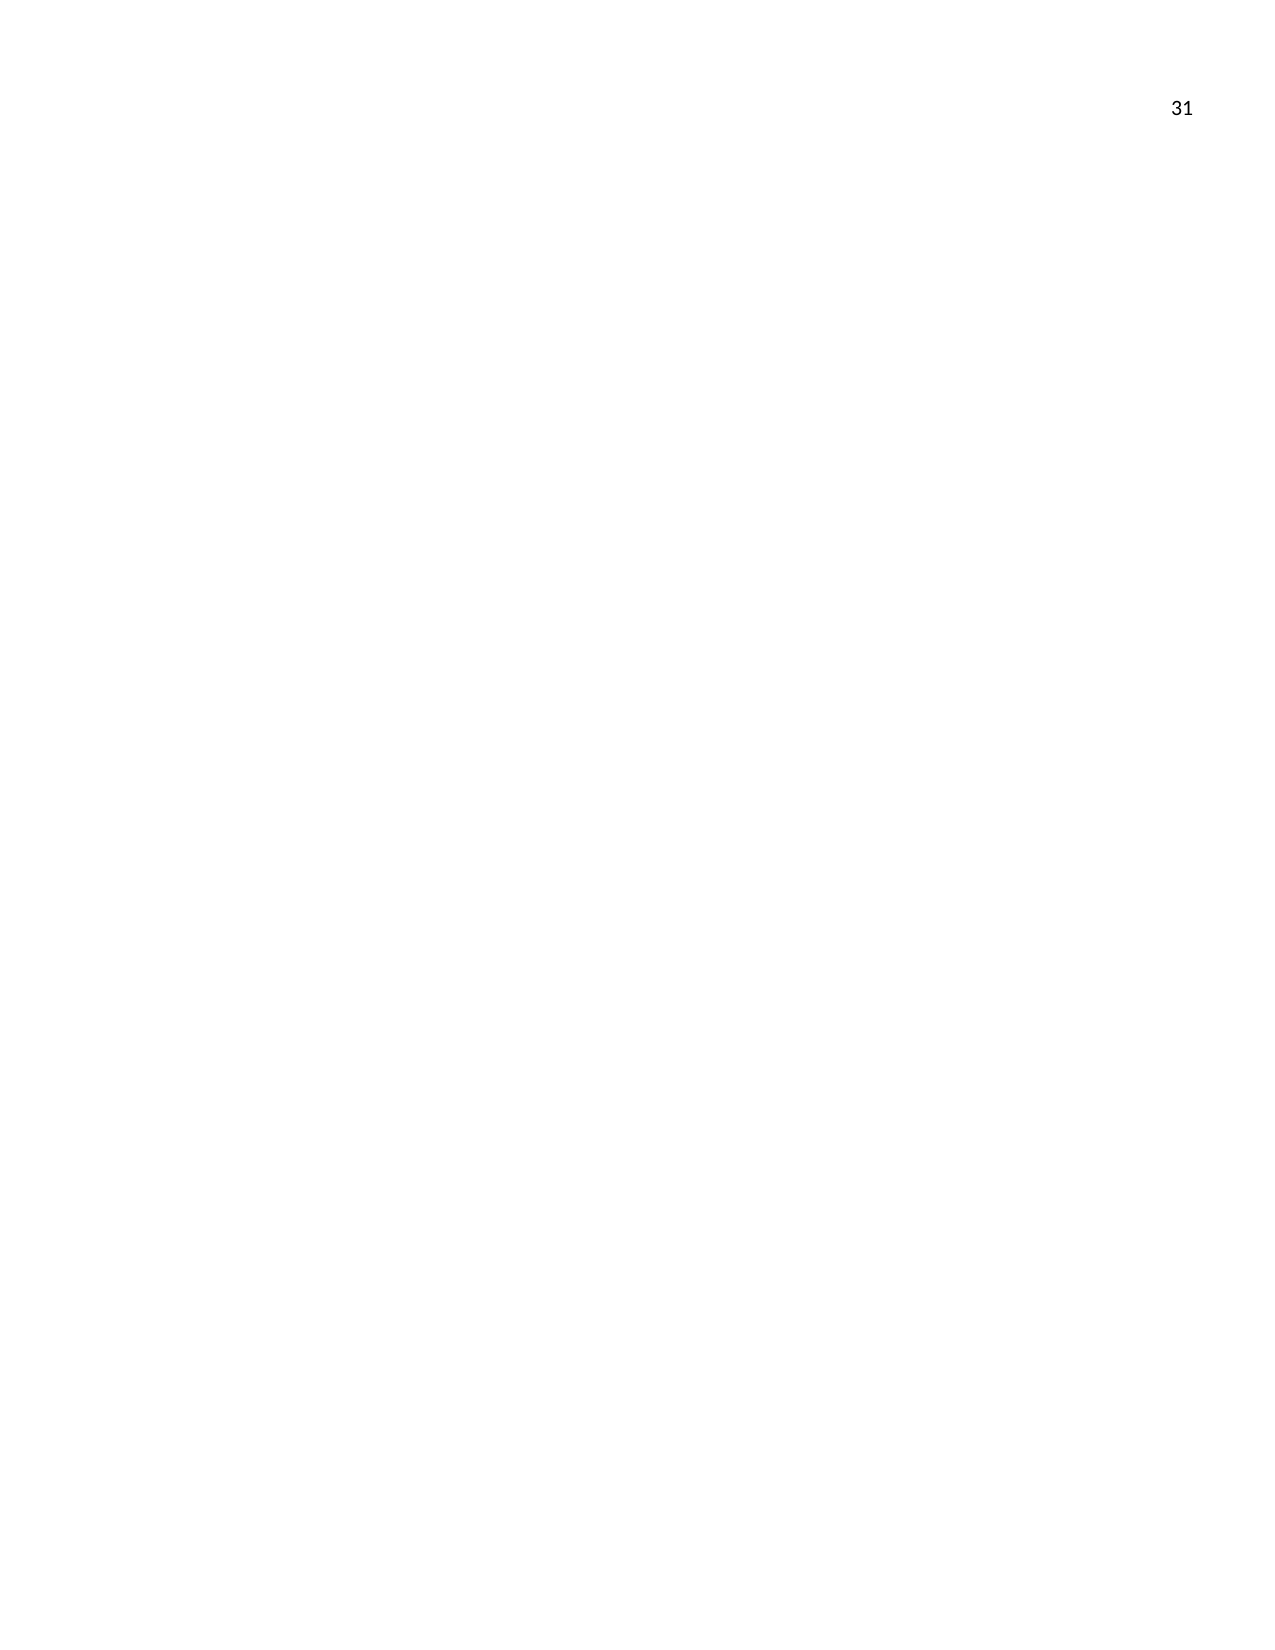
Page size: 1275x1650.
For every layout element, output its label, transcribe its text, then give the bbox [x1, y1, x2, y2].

text 31 [1171, 94, 1194, 121]
